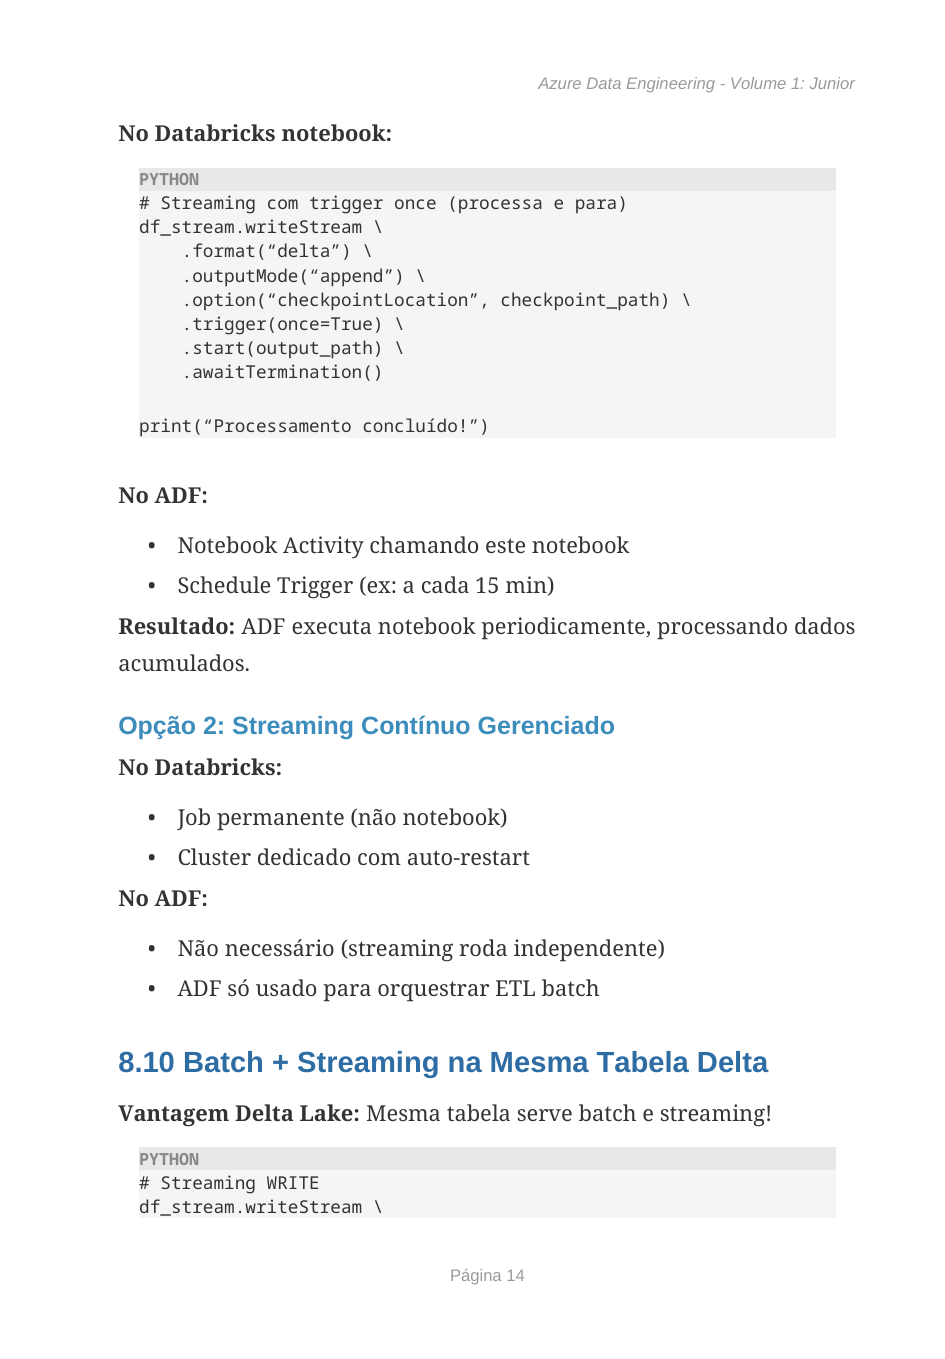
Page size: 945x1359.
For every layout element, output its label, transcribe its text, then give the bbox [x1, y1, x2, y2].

text .outputMode(“append”) \ [139, 263, 836, 287]
text No ADF: [118, 480, 856, 510]
subtitle Opção 2: Streaming Contínuo Gerenciado [118, 711, 856, 739]
text PYTHON [139, 1147, 836, 1170]
list Schedule Trigger (ex: a cada 15 min) [148, 571, 856, 600]
text print(“Processamento concluído!”) [139, 414, 836, 438]
subtitle 8.10 Batch + Streaming na Mesma Tabela Delta [118, 1045, 856, 1079]
text # Streaming com trigger once (processa e para) [139, 191, 836, 215]
text No Databricks: [118, 752, 856, 782]
list ADF só usado para orquestrar ETL batch [148, 973, 856, 1003]
text No Databricks notebook: [118, 118, 856, 148]
text .format(“delta”) \ [139, 239, 836, 263]
text No ADF: [118, 883, 856, 913]
list Cluster dedicado com auto-restart [148, 842, 856, 872]
list Notebook Activity chamando este notebook [148, 530, 856, 559]
text Resultado: ADF executa notebook periodicamente, processando dados acumulados. [118, 611, 856, 678]
text df_stream.writeStream \ [139, 1194, 836, 1218]
text # Streaming WRITE [139, 1170, 836, 1194]
text df_stream.writeStream \ [139, 215, 836, 239]
text .trigger(once=True) \ [139, 311, 836, 336]
list Não necessário (streaming roda independente) [148, 933, 856, 962]
text .start(output_path) \ [139, 336, 836, 360]
text .option(“checkpointLocation”, checkpoint_path) \ [139, 287, 836, 311]
text PYTHON [139, 168, 836, 191]
text Vantagem Delta Lake: Mesma tabela serve batch e streaming! [118, 1098, 856, 1127]
list Job permanente (não notebook) [148, 802, 856, 831]
text .awaitTermination() [139, 360, 836, 384]
